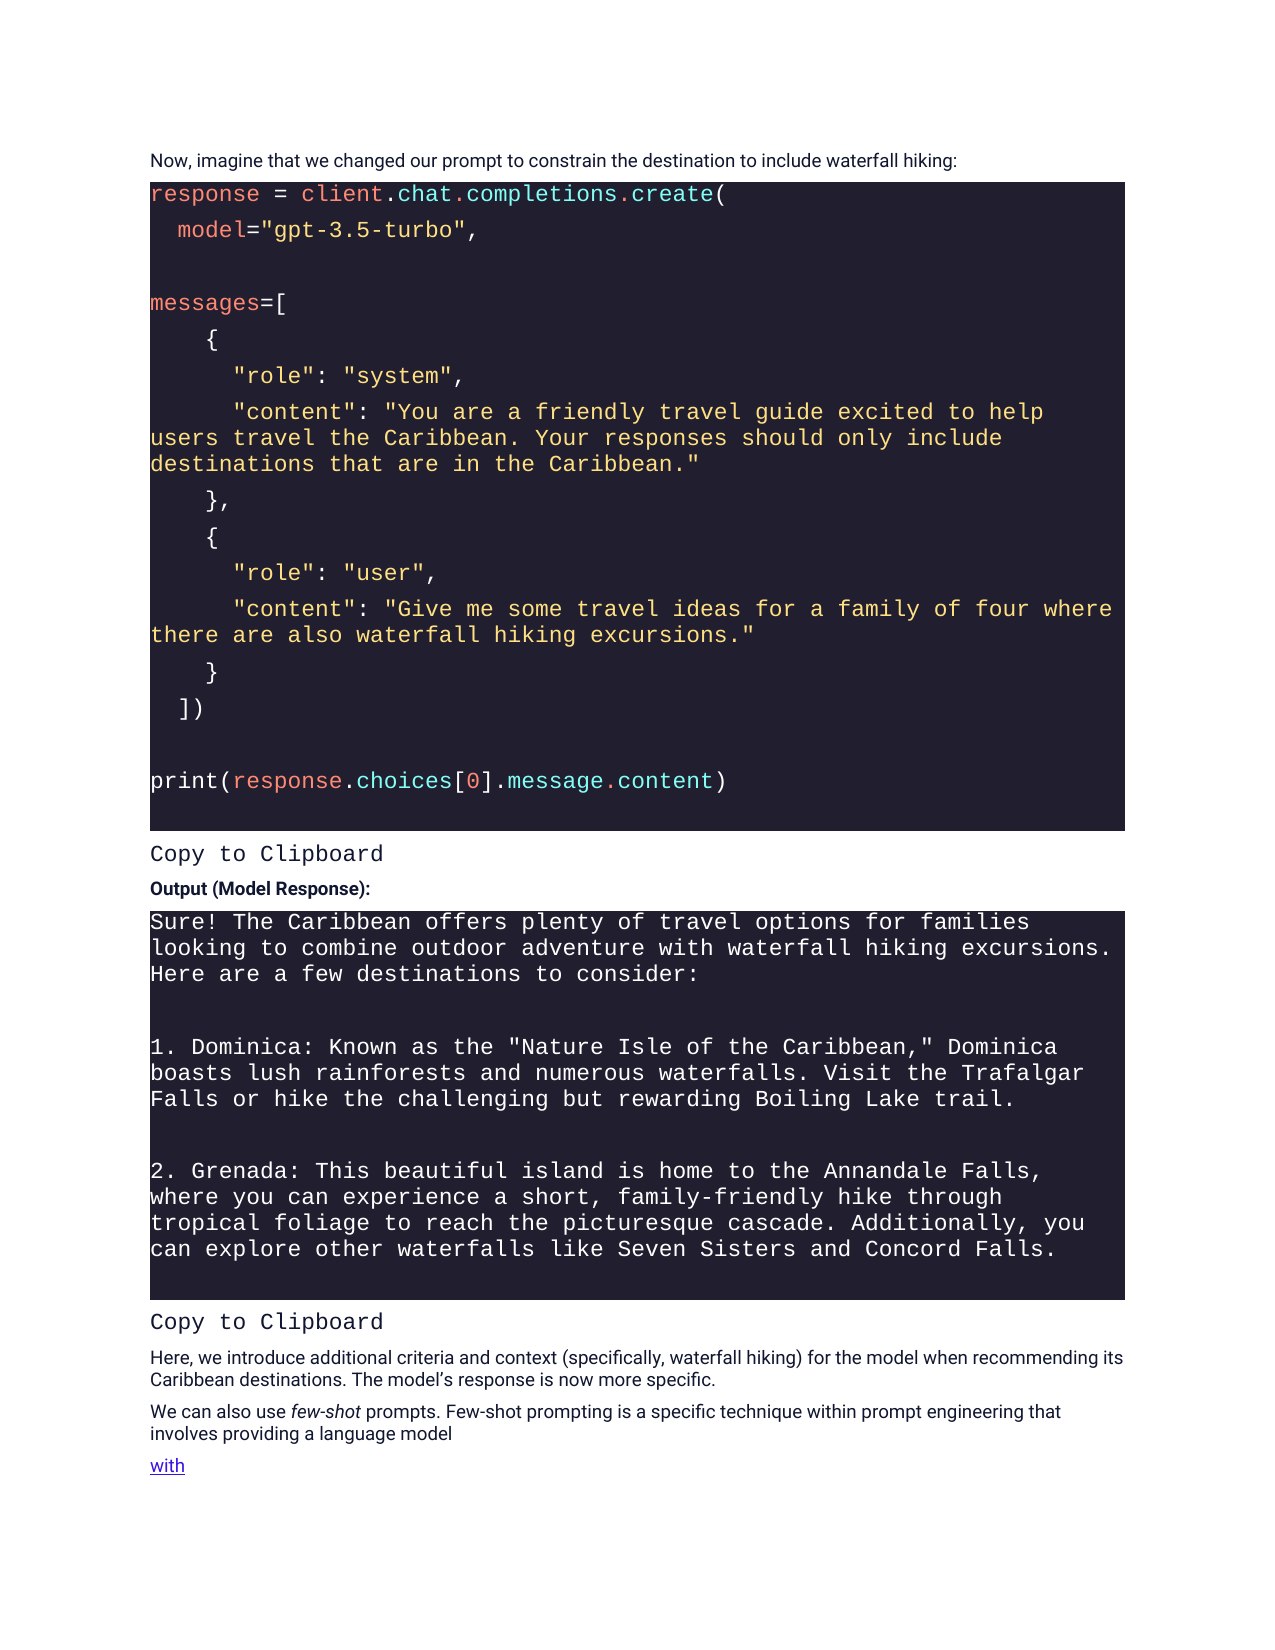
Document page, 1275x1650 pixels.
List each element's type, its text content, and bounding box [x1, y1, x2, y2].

text }, [150, 489, 1125, 515]
text Copy to Clipboard [150, 1310, 1125, 1336]
text Copy to Clipboard [150, 842, 1125, 868]
text { [150, 328, 1125, 354]
text ]) [150, 696, 1125, 722]
text We can also use few-shot prompts. Few-shot prompting is a specific technique within prompt engineering that involves providing a language model [150, 1401, 1125, 1445]
text messages=[ [150, 291, 1125, 317]
text model="gpt-3.5-turbo", [150, 219, 1125, 245]
text print(response.choices[0].message.content) [150, 769, 1125, 795]
text "role": "system", [150, 364, 1125, 390]
text Now, imagine that we changed our prompt to constrain the destination to include waterfall hiking: [150, 150, 1125, 172]
text Output (Model Response): [150, 878, 1125, 900]
text "role": "user", [150, 561, 1125, 587]
text 1. Dominica: Known as the "Nature Isle of the Caribbean," Dominica boasts lush rainforests and numerous waterfalls. Visit the Trafalgar Falls or hike the challenging but rewarding Boiling Lake trail. [150, 1035, 1125, 1113]
text { [150, 525, 1125, 551]
text "content": "You are a friendly travel guide excited to help users travel the Caribbean. Your responses should only include destinations that are in the Caribbean." [150, 401, 1125, 478]
text with [150, 1455, 1125, 1477]
text 2. Grenada: This beautiful island is home to the Annandale Falls, where you can experience a short, family-friendly hike through tropical foliage to reach the picturesque cascade. Additionally, you can explore other waterfalls like Seven Sisters and Concord Falls. [150, 1160, 1125, 1263]
text } [150, 660, 1125, 686]
text "content": "Give me some travel ideas for a family of four where there are also waterfall hiking excursions." [150, 598, 1125, 650]
text Sure! The Caribbean offers plenty of travel options for families looking to combine outdoor adventure with waterfall hiking excursions. Here are a few destinations to consider: [150, 911, 1125, 988]
text response = client.chat.completions.create( [150, 182, 1125, 208]
text Here, we introduce additional criteria and context (specifically, waterfall hiking) for the model when recommending its Caribbean destinations. The model’s response is now more specific. [150, 1347, 1125, 1391]
